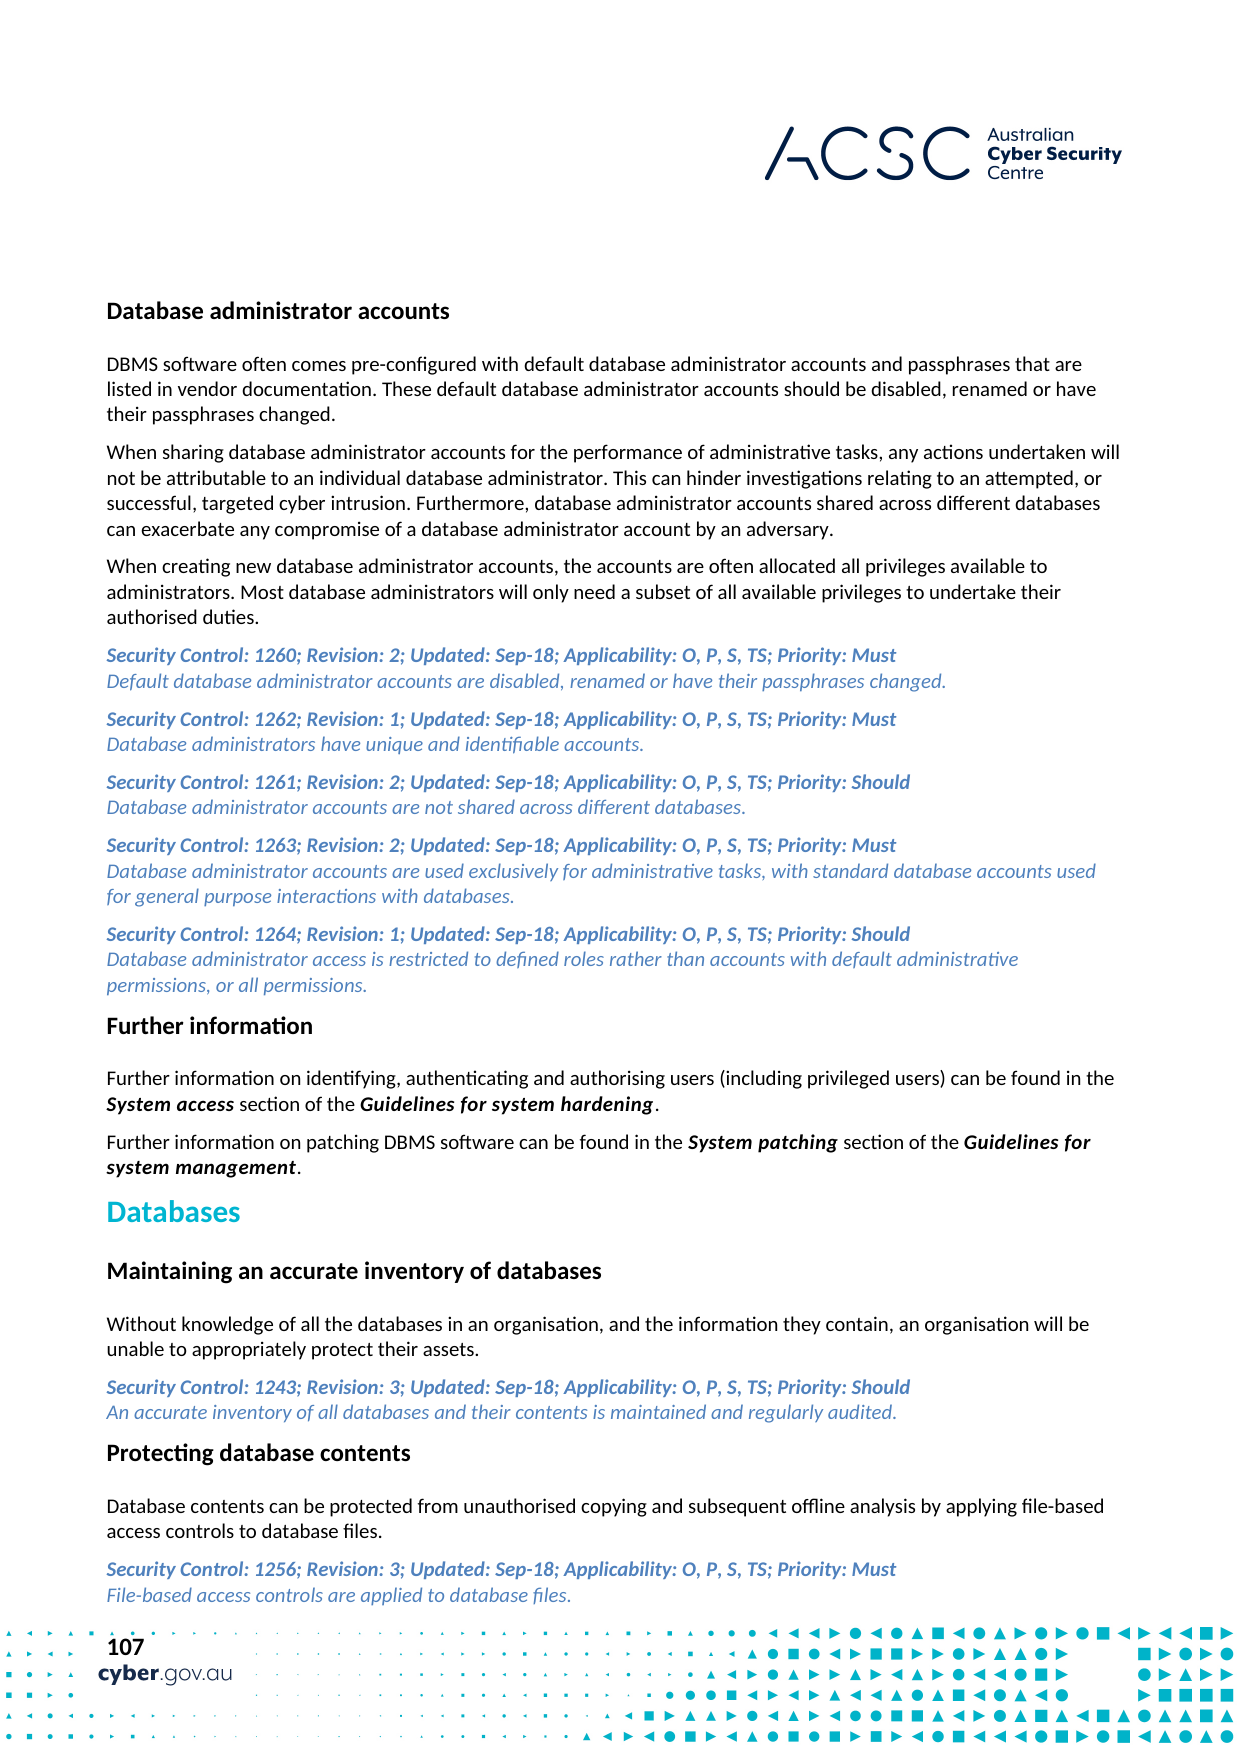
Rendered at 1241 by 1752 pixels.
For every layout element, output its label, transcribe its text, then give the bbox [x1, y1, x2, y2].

picture [0, 0, 1240, 317]
text Security Control: 1263; Revision: 2; Updated: Sep-18; Applicability: O, P, S, TS; Priority: Must Database administrator accounts are used exclusively for administrative tasks, with standard database accounts used for general purpose interactions with databases. [106, 832, 1122, 909]
text Without knowledge of all the databases in an organisation, and the information they contain, an organisation will be unable to appropriately protect their assets. [106, 1311, 1122, 1362]
text Security Control: 1256; Revision: 3; Updated: Sep-18; Applicability: O, P, S, TS; Priority: Must File-based access controls are applied to database files. [106, 1556, 1122, 1607]
text Security Control: 1260; Revision: 2; Updated: Sep-18; Applicability: O, P, S, TS; Priority: Must Default database administrator accounts are disabled, renamed or have their passphrases changed. [106, 642, 1122, 693]
text Security Control: 1262; Revision: 1; Updated: Sep-18; Applicability: O, P, S, TS; Priority: Must Database administrators have unique and identifiable accounts. [106, 706, 1122, 757]
text When sharing database administrator accounts for the performance of administrative tasks, any actions undertaken will not be attributable to an individual database administrator. This can hinder investigations relating to an attempted, or successful, targeted cyber intrusion. Furthermore, database administrator accounts shared across different databases can exacerbate any compromise of a database administrator account by an adversary. [106, 439, 1122, 541]
subtitle Further information [106, 1010, 1122, 1041]
text Further information on patching DBMS software can be found in the System patching section of the Guidelines for system management. [106, 1129, 1122, 1180]
text Security Control: 1243; Revision: 3; Updated: Sep-18; Applicability: O, P, S, TS; Priority: Should An accurate inventory of all databases and their contents is maintained and regularly audited. [106, 1374, 1122, 1425]
text Database contents can be protected from unauthorised copying and subsequent offline analysis by applying file-based access controls to database files. [106, 1493, 1122, 1544]
text Further information on identifying, authenticating and authorising users (including privileged users) can be found in the System access section of the Guidelines for system hardening. [106, 1066, 1122, 1116]
text Security Control: 1264; Revision: 1; Updated: Sep-18; Applicability: O, P, S, TS; Priority: Should Database administrator access is restricted to defined roles rather than accounts with default administrative permissions, or all permissions. [106, 921, 1122, 997]
subtitle Databases [106, 1192, 1122, 1230]
subtitle Protecting database contents [106, 1437, 1122, 1468]
picture [0, 1624, 1237, 1747]
text Security Control: 1261; Revision: 2; Updated: Sep-18; Applicability: O, P, S, TS; Priority: Should Database administrator accounts are not shared across different databases. [106, 769, 1122, 820]
text DBMS software often comes pre-configured with default database administrator accounts and passphrases that are listed in vendor documentation. These default database administrator accounts should be disabled, renamed or have their passphrases changed. [106, 351, 1122, 427]
subtitle Maintaining an accurate inventory of databases [106, 1255, 1122, 1286]
text When creating new database administrator accounts, the accounts are often allocated all privileges available to administrators. Most database administrators will only need a subset of all available privileges to undertake their authorised duties. [106, 554, 1122, 630]
subtitle Database administrator accounts [106, 295, 1122, 326]
